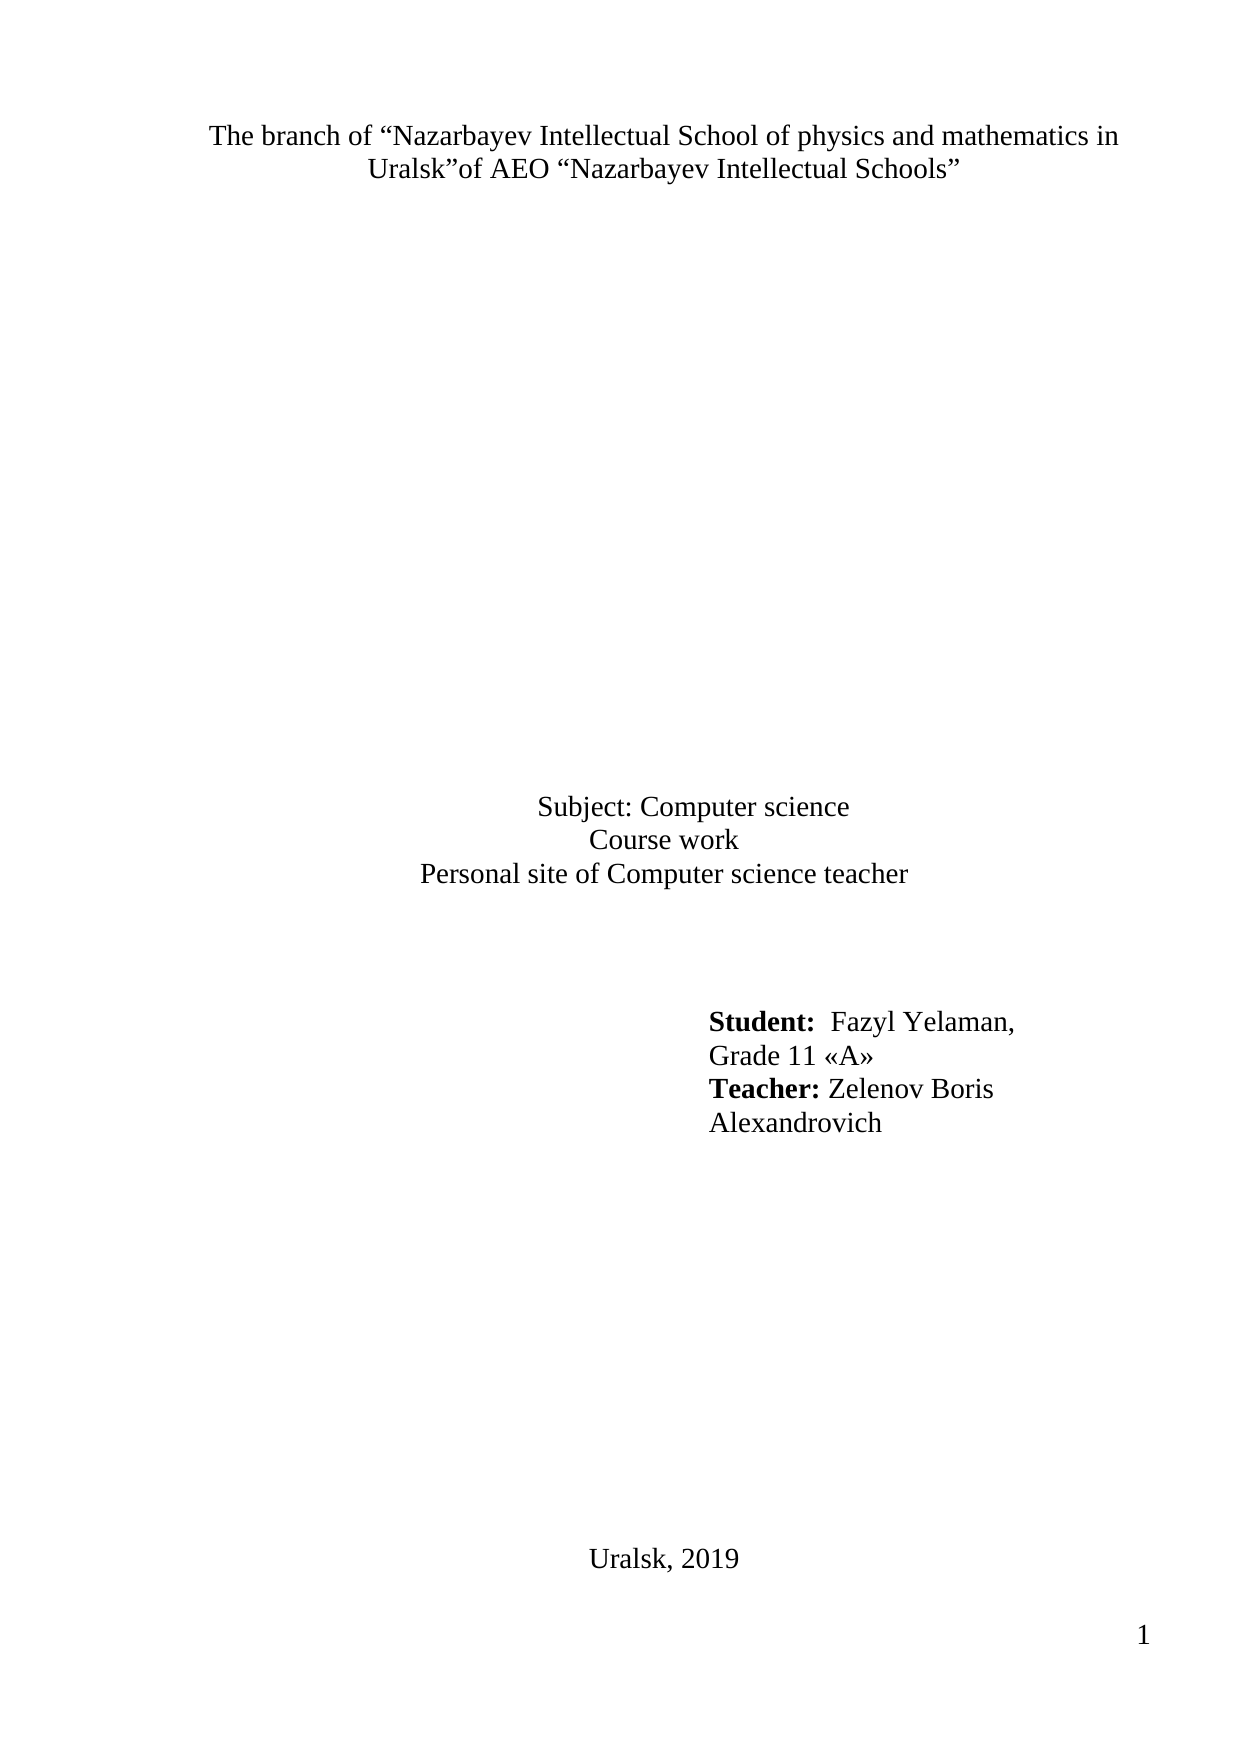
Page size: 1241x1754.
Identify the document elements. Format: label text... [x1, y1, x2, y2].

text Subject: Computer science [177, 789, 1151, 822]
text Course work [177, 822, 1151, 856]
text Teacher: Zelenov Boris Alexandrovich [709, 1072, 1151, 1139]
text The branch of “Nazarbayev Intellectual School of physics and mathematics in Uralsk”of АЕО “Nazarbayev Intellectual Schools” [177, 118, 1151, 185]
text Personal site of Computer science teacher [177, 856, 1151, 889]
text Uralsk, 2019 [177, 1541, 1151, 1575]
text Grade 11 «A» [709, 1038, 1151, 1072]
text Student: Fazyl Yelaman, [709, 1004, 1151, 1038]
